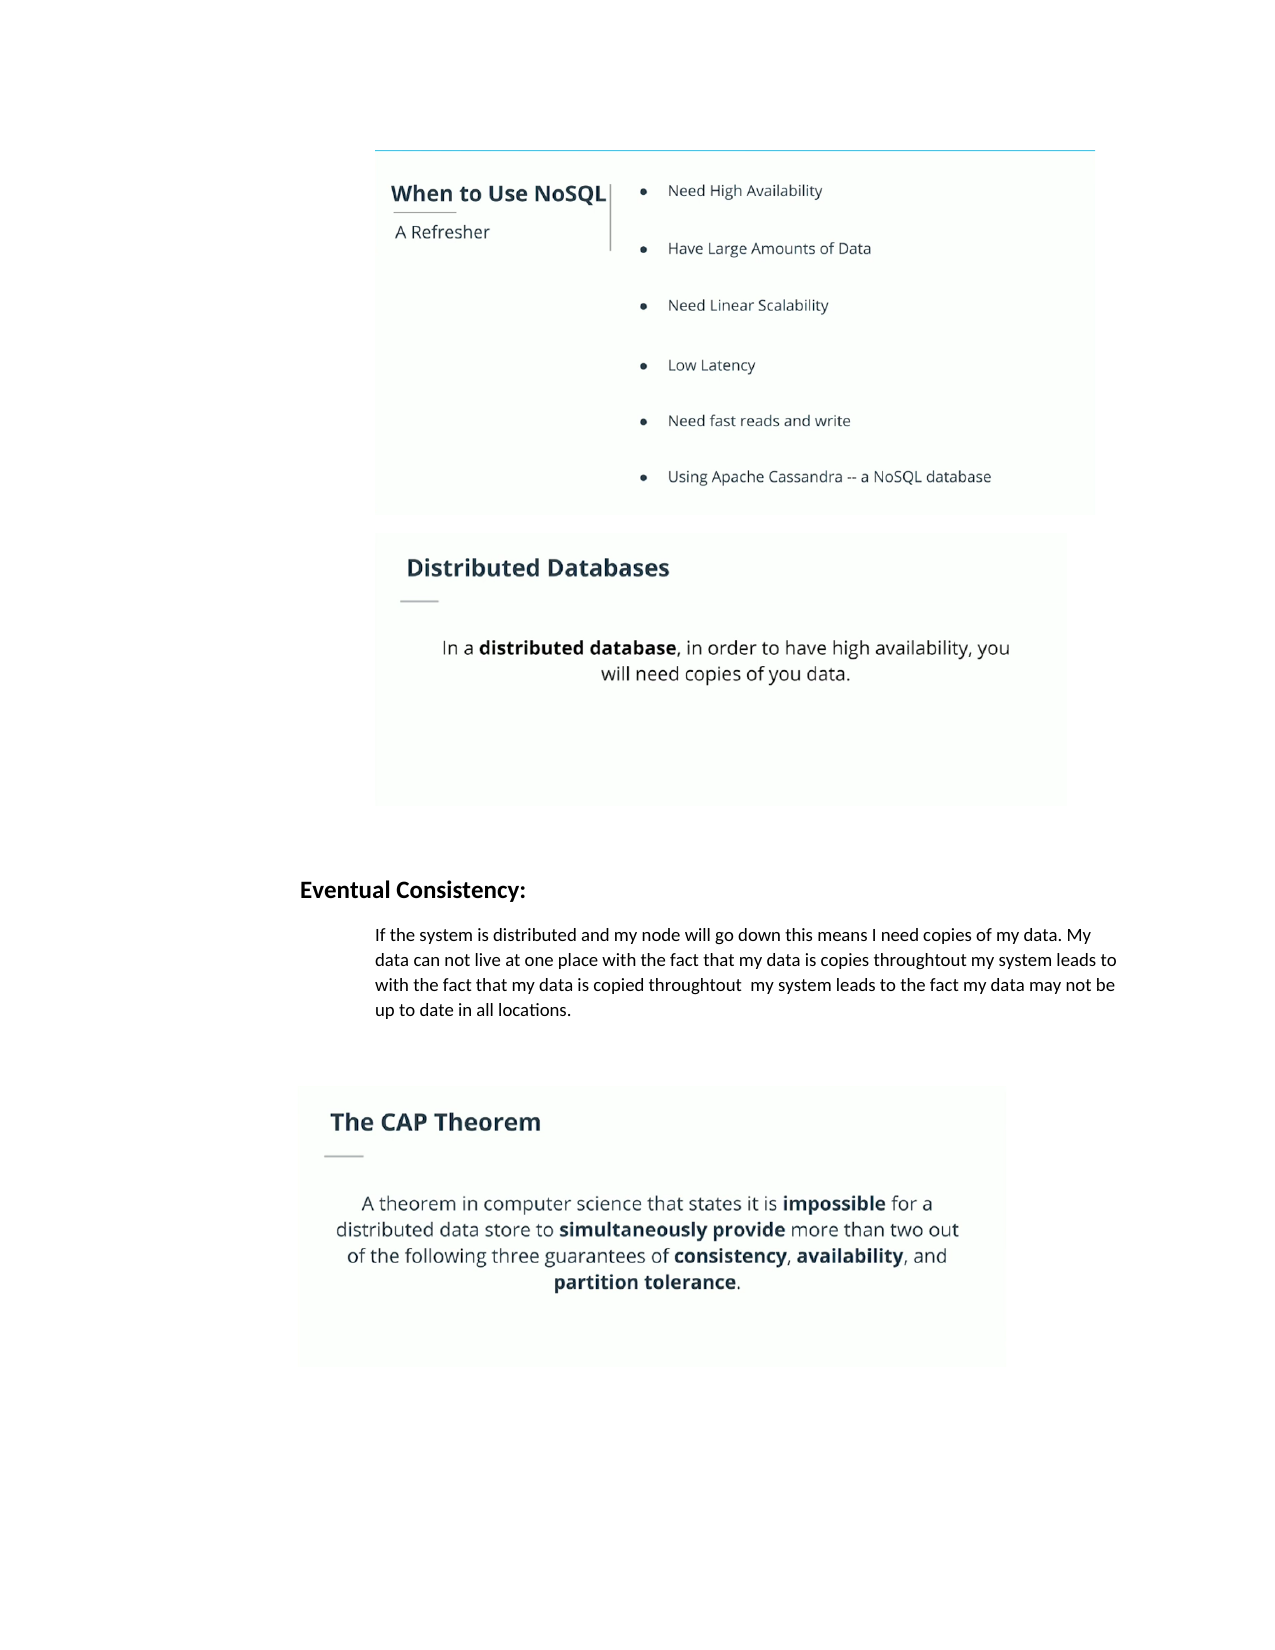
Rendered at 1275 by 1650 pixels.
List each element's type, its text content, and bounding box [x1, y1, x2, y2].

text Eventual Consistency: [150, 874, 1125, 904]
picture [297, 1086, 1007, 1367]
picture [375, 533, 1068, 806]
text If the system is distributed and my node will go down this means I need copies of my data. My data can not live at one place with the fact that my data is copies throughtout my system leads to with the fact that my data is copied throughtout my system leads to the fact my data may not be up to date in all locations. [375, 924, 1125, 1021]
picture [375, 150, 1096, 515]
